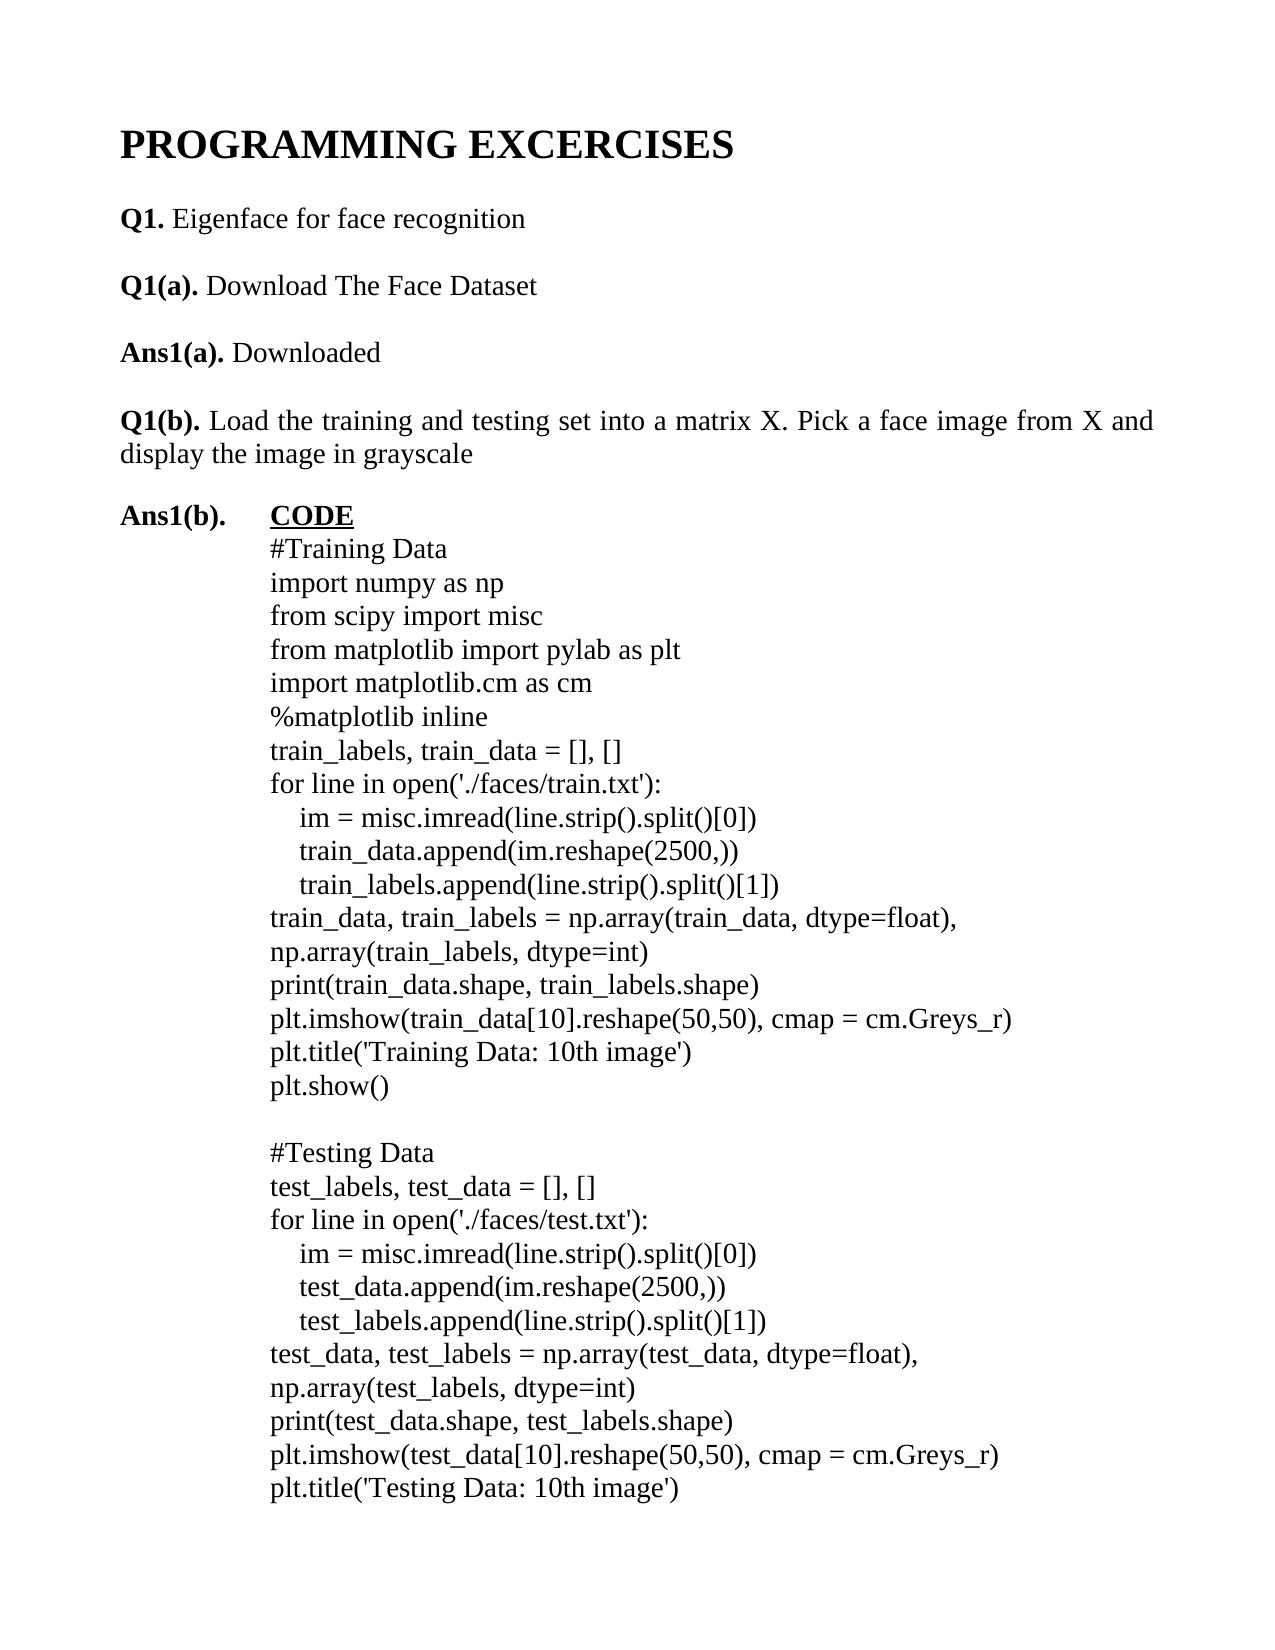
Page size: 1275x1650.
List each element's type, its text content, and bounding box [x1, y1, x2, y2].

text train_labels.append(line.strip().split()[1]) [270, 867, 1155, 900]
text test_labels.append(line.strip().split()[1]) [270, 1303, 1155, 1336]
text train_data, train_labels = np.array(train_data, dtype=float), np.array(train_labels, dtype=int) [270, 900, 1155, 967]
text plt.title('Training Data: 10th image') [270, 1034, 1155, 1068]
text Ans1(a). Downloaded [120, 336, 1155, 369]
text plt.imshow(train_data[10].reshape(50,50), cmap = cm.Greys_r) [270, 1001, 1155, 1034]
text print(train_data.shape, train_labels.shape) [270, 967, 1155, 1001]
text test_data, test_labels = np.array(test_data, dtype=float), np.array(test_labels, dtype=int) [270, 1336, 1155, 1403]
text from scipy import misc [270, 598, 1155, 632]
text for line in open('./faces/test.txt'): [270, 1202, 1155, 1236]
text %matplotlib inline [270, 699, 1155, 733]
text test_labels, test_data = [], [] [270, 1169, 1155, 1202]
text train_labels, train_data = [], [] [270, 733, 1155, 766]
text test_data.append(im.reshape(2500,)) [270, 1269, 1155, 1303]
text #Testing Data [270, 1135, 1155, 1169]
text train_data.append(im.reshape(2500,)) [270, 833, 1155, 867]
text Q1. Eigenface for face recognition [120, 201, 1155, 235]
text print(test_data.shape, test_labels.shape) [270, 1403, 1155, 1437]
text for line in open('./faces/train.txt'): [270, 766, 1155, 800]
text plt.imshow(test_data[10].reshape(50,50), cmap = cm.Greys_r) [270, 1437, 1155, 1471]
text from matplotlib import pylab as plt [270, 632, 1155, 666]
text import matplotlib.cm as cm [270, 666, 1155, 699]
text #Training Data [270, 531, 1155, 565]
text im = misc.imread(line.strip().split()[0]) [270, 1236, 1155, 1269]
text PROGRAMMING EXCERCISES [120, 120, 1155, 168]
text Q1(b). Load the training and testing set into a matrix X. Pick a face image from X and display the image in grayscale [120, 403, 1155, 470]
text plt.show() [270, 1068, 1155, 1102]
text im = misc.imread(line.strip().split()[0]) [270, 800, 1155, 833]
text plt.title('Testing Data: 10th image') [270, 1471, 1155, 1504]
text Q1(a). Download The Face Dataset [120, 235, 1155, 302]
text Ans1(b). CODE [120, 498, 1155, 531]
text import numpy as np [270, 565, 1155, 598]
